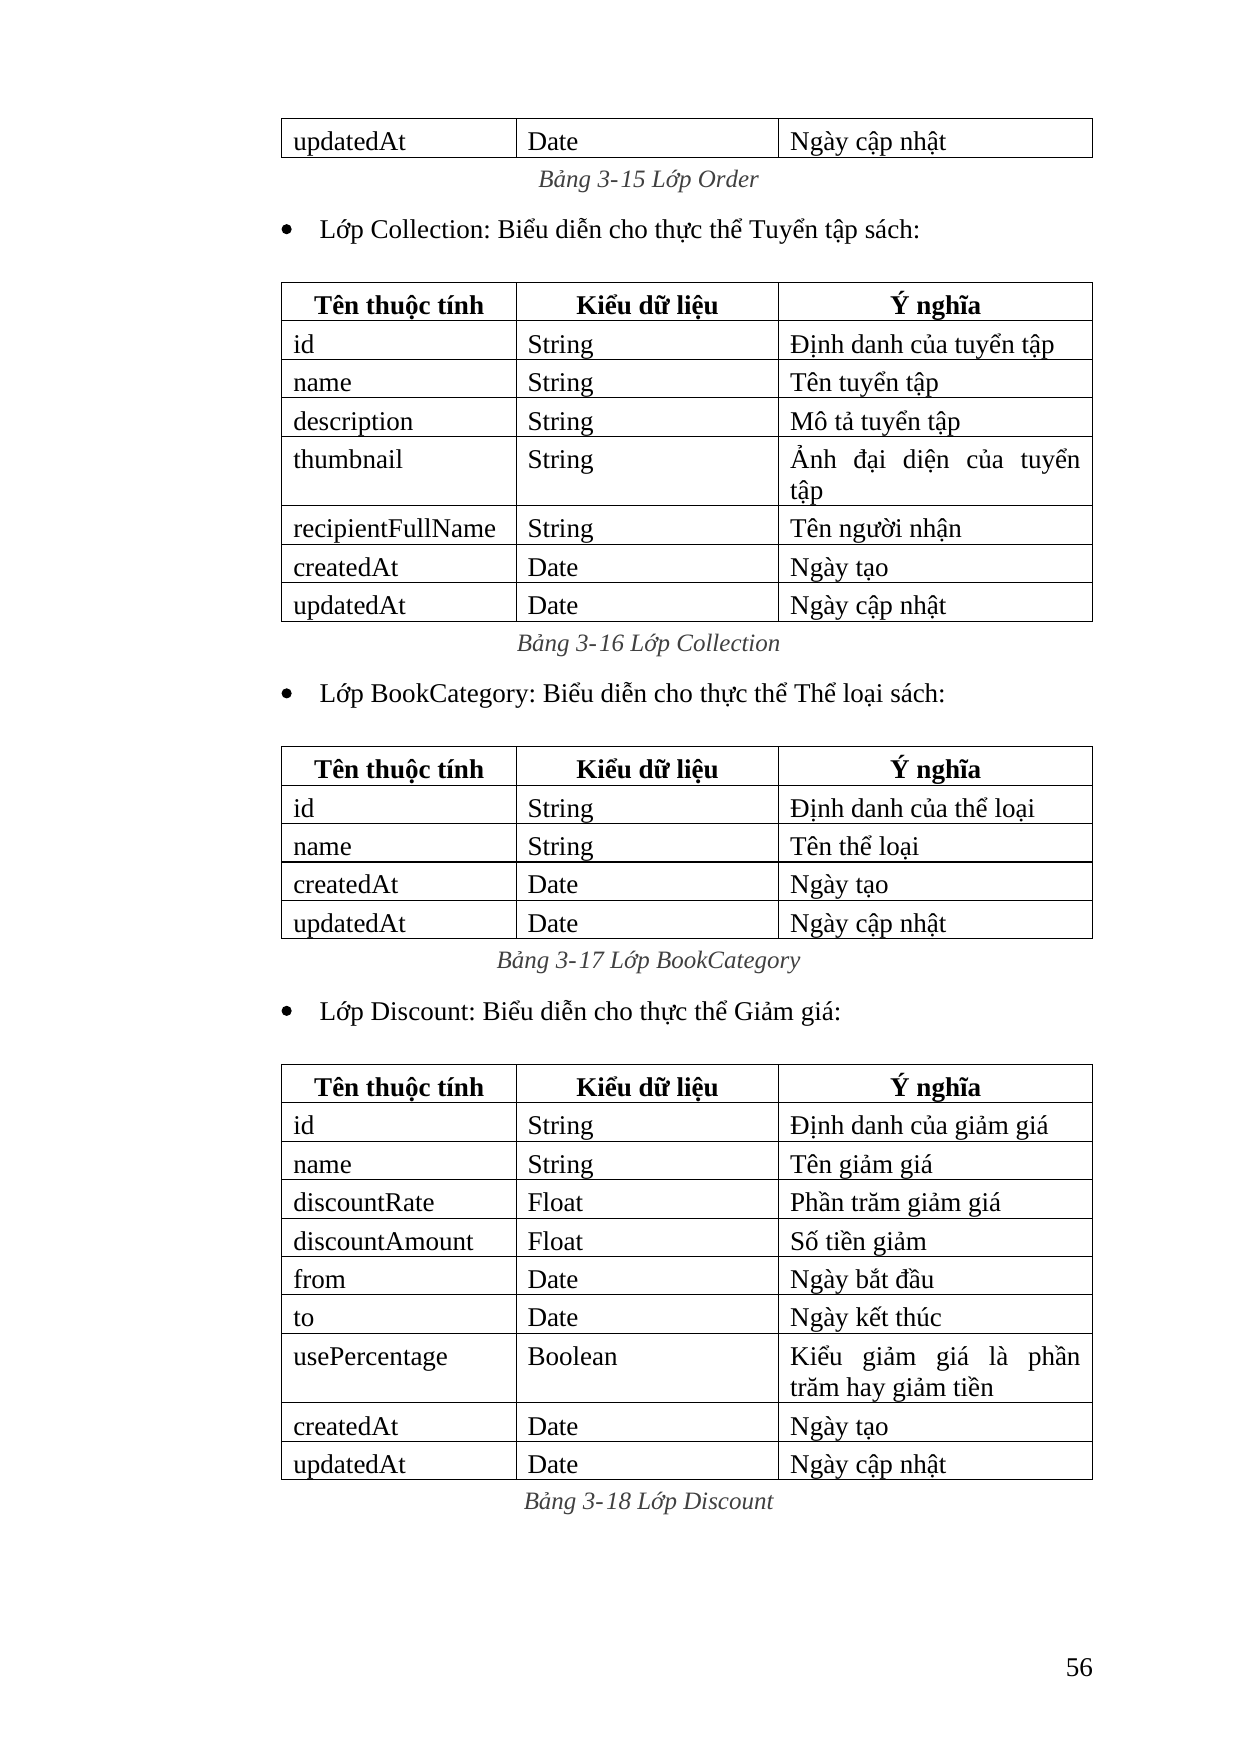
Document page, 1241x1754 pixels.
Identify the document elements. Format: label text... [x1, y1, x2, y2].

table_cell Ngày tạo [779, 863, 1092, 900]
table_cell updatedAt [282, 119, 516, 157]
table_cell Date [517, 1257, 778, 1294]
list Lớp BookCategory: Biểu diễn cho thực thể Thể loại sách: [282, 677, 1092, 709]
table_header Ý nghĩa [779, 747, 1092, 784]
text Bảng 3-15 Lớp Order [207, 164, 1092, 193]
table_header Kiểu dữ liệu [517, 283, 778, 320]
text Bảng 3-18 Lớp Discount [207, 1486, 1092, 1515]
text Bảng 3-17 Lớp BookCategory [207, 946, 1092, 974]
table_cell Date [517, 583, 778, 621]
table_cell Kiểu giảm giá là phần trăm hay giảm tiền [779, 1334, 1092, 1402]
table_cell updatedAt [282, 583, 516, 621]
table_cell name [282, 360, 516, 397]
table_cell String [517, 398, 778, 436]
table_cell Mô tả tuyển tập [779, 398, 1092, 436]
table_cell Boolean [517, 1334, 778, 1402]
table_cell Ngày tạo [779, 545, 1092, 582]
table_cell name [282, 824, 516, 861]
table_cell Tên tuyển tập [779, 360, 1092, 397]
table_cell Date [517, 119, 778, 157]
table_cell Phần trăm giảm giá [779, 1180, 1092, 1217]
table_cell Ngày cập nhật [779, 901, 1092, 938]
table_cell id [282, 321, 516, 359]
table_cell Float [517, 1219, 778, 1256]
table_cell description [282, 398, 516, 436]
table_cell Float [517, 1180, 778, 1217]
table_cell String [517, 437, 778, 505]
table_cell updatedAt [282, 1442, 516, 1479]
table_cell Ngày kết thúc [779, 1295, 1092, 1333]
table_cell String [517, 360, 778, 397]
table_cell id [282, 786, 516, 823]
table_cell Ngày cập nhật [779, 583, 1092, 621]
table_cell Date [517, 901, 778, 938]
table_cell Date [517, 863, 778, 900]
text Bảng 3-16 Lớp Collection [207, 628, 1092, 657]
table_cell String [517, 1103, 778, 1141]
table_header Kiểu dữ liệu [517, 1065, 778, 1102]
table_cell Tên thể loại [779, 824, 1092, 861]
table_cell recipientFullName [282, 506, 516, 544]
table_cell id [282, 1103, 516, 1141]
table_header Tên thuộc tính [282, 1065, 516, 1102]
table_cell Số tiền giảm [779, 1219, 1092, 1256]
table_cell String [517, 506, 778, 544]
table_cell Ngày tạo [779, 1403, 1092, 1441]
table_cell String [517, 1142, 778, 1179]
table_cell usePercentage [282, 1334, 516, 1402]
list Lớp Discount: Biểu diễn cho thực thể Giảm giá: [282, 995, 1092, 1026]
table_cell Date [517, 1442, 778, 1479]
table_cell Ngày cập nhật [779, 119, 1092, 157]
table_cell Ngày cập nhật [779, 1442, 1092, 1479]
table_cell Date [517, 1295, 778, 1333]
table_cell updatedAt [282, 901, 516, 938]
table_cell discountRate [282, 1180, 516, 1217]
table_cell String [517, 786, 778, 823]
table_cell Ảnh đại diện của tuyển tập [779, 437, 1092, 505]
table_cell discountAmount [282, 1219, 516, 1256]
table_cell String [517, 824, 778, 861]
table_cell name [282, 1142, 516, 1179]
table_header Kiểu dữ liệu [517, 747, 778, 784]
table_cell Date [517, 545, 778, 582]
table_cell Định danh của thể loại [779, 786, 1092, 823]
table_cell createdAt [282, 545, 516, 582]
table_header Ý nghĩa [779, 1065, 1092, 1102]
table_cell Ngày bắt đầu [779, 1257, 1092, 1294]
table_header Tên thuộc tính [282, 747, 516, 784]
table_header Ý nghĩa [779, 283, 1092, 320]
table_cell Date [517, 1403, 778, 1441]
table_cell Định danh của tuyển tập [779, 321, 1092, 359]
table_cell Tên người nhận [779, 506, 1092, 544]
table_header Tên thuộc tính [282, 283, 516, 320]
table_cell createdAt [282, 863, 516, 900]
list Lớp Collection: Biểu diễn cho thực thể Tuyển tập sách: [282, 213, 1092, 245]
table_cell to [282, 1295, 516, 1333]
table_cell String [517, 321, 778, 359]
table_cell from [282, 1257, 516, 1294]
table_cell Định danh của giảm giá [779, 1103, 1092, 1141]
table_cell Tên giảm giá [779, 1142, 1092, 1179]
table_cell createdAt [282, 1403, 516, 1441]
table_cell thumbnail [282, 437, 516, 505]
